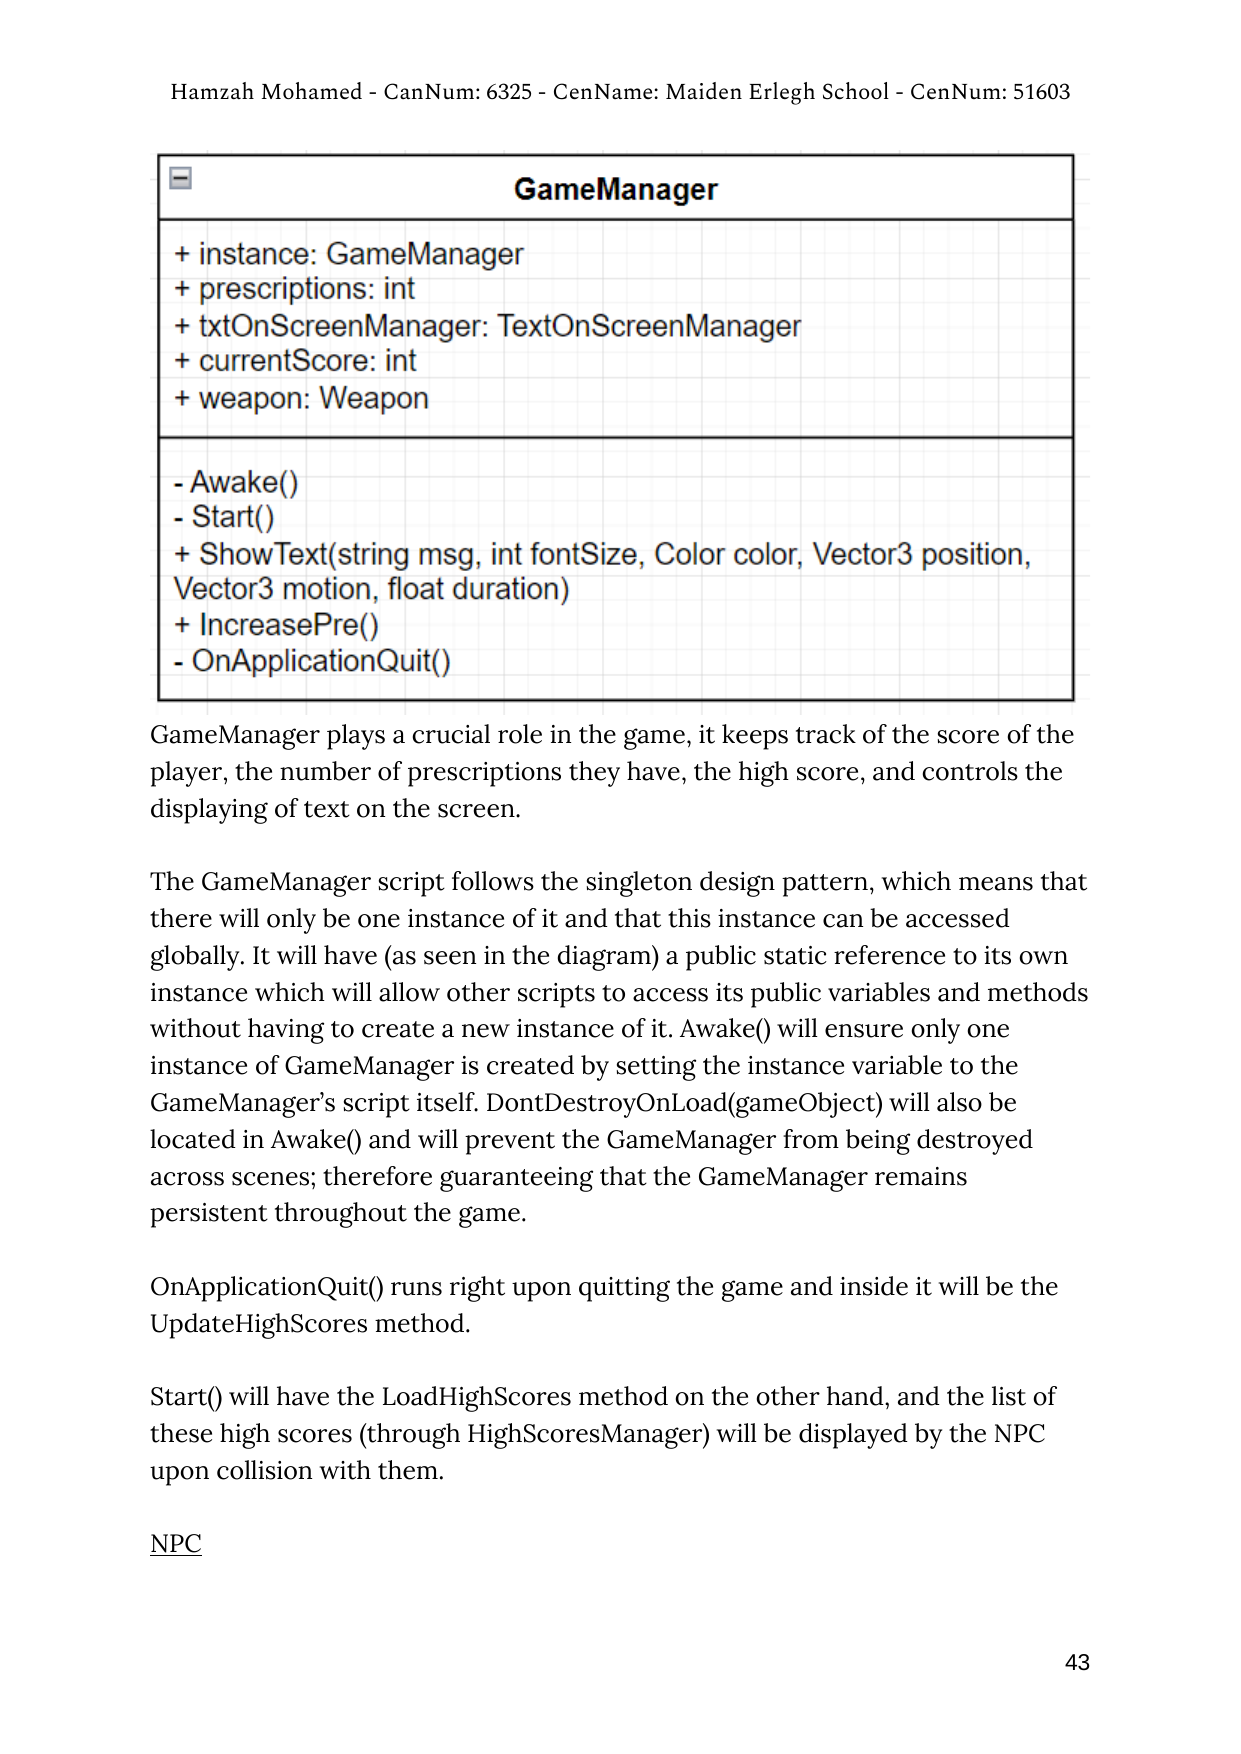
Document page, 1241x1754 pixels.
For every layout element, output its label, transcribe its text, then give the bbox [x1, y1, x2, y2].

picture [150, 150, 1091, 715]
text NPC [150, 1527, 1090, 1559]
text The GameManager script follows the singleton design pattern, which means that there will only be one instance of it and that this instance can be accessed globally. It will have (as seen in the diagram) a public static reference to its own instance which will allow other scripts to access its public variables and methods without having to create a new instance of it. Awake() will ensure only one instance of GameManager is created by setting the instance variable to the GameManager’s script itself. DontDestroyOnLoad(gameObject) will also be located in Awake() and will prevent the GameManager from being destroyed across scenes; therefore guaranteeing that the GameManager remains persistent throughout the game. [150, 866, 1090, 1228]
text Start() will have the LoadHighScores method on the other hand, and the list of these high scores (through HighScoresManager) will be displayed by the NPC upon collision with them. [150, 1380, 1090, 1486]
text OnApplicationQuit() runs right upon quitting the game and inside it will be the UpdateHighScores method. [150, 1270, 1090, 1339]
text GameManager plays a crucial role in the game, it keeps track of the score of the player, the number of prescriptions they have, the high score, and controls the displaying of text on the screen. [150, 718, 1090, 824]
